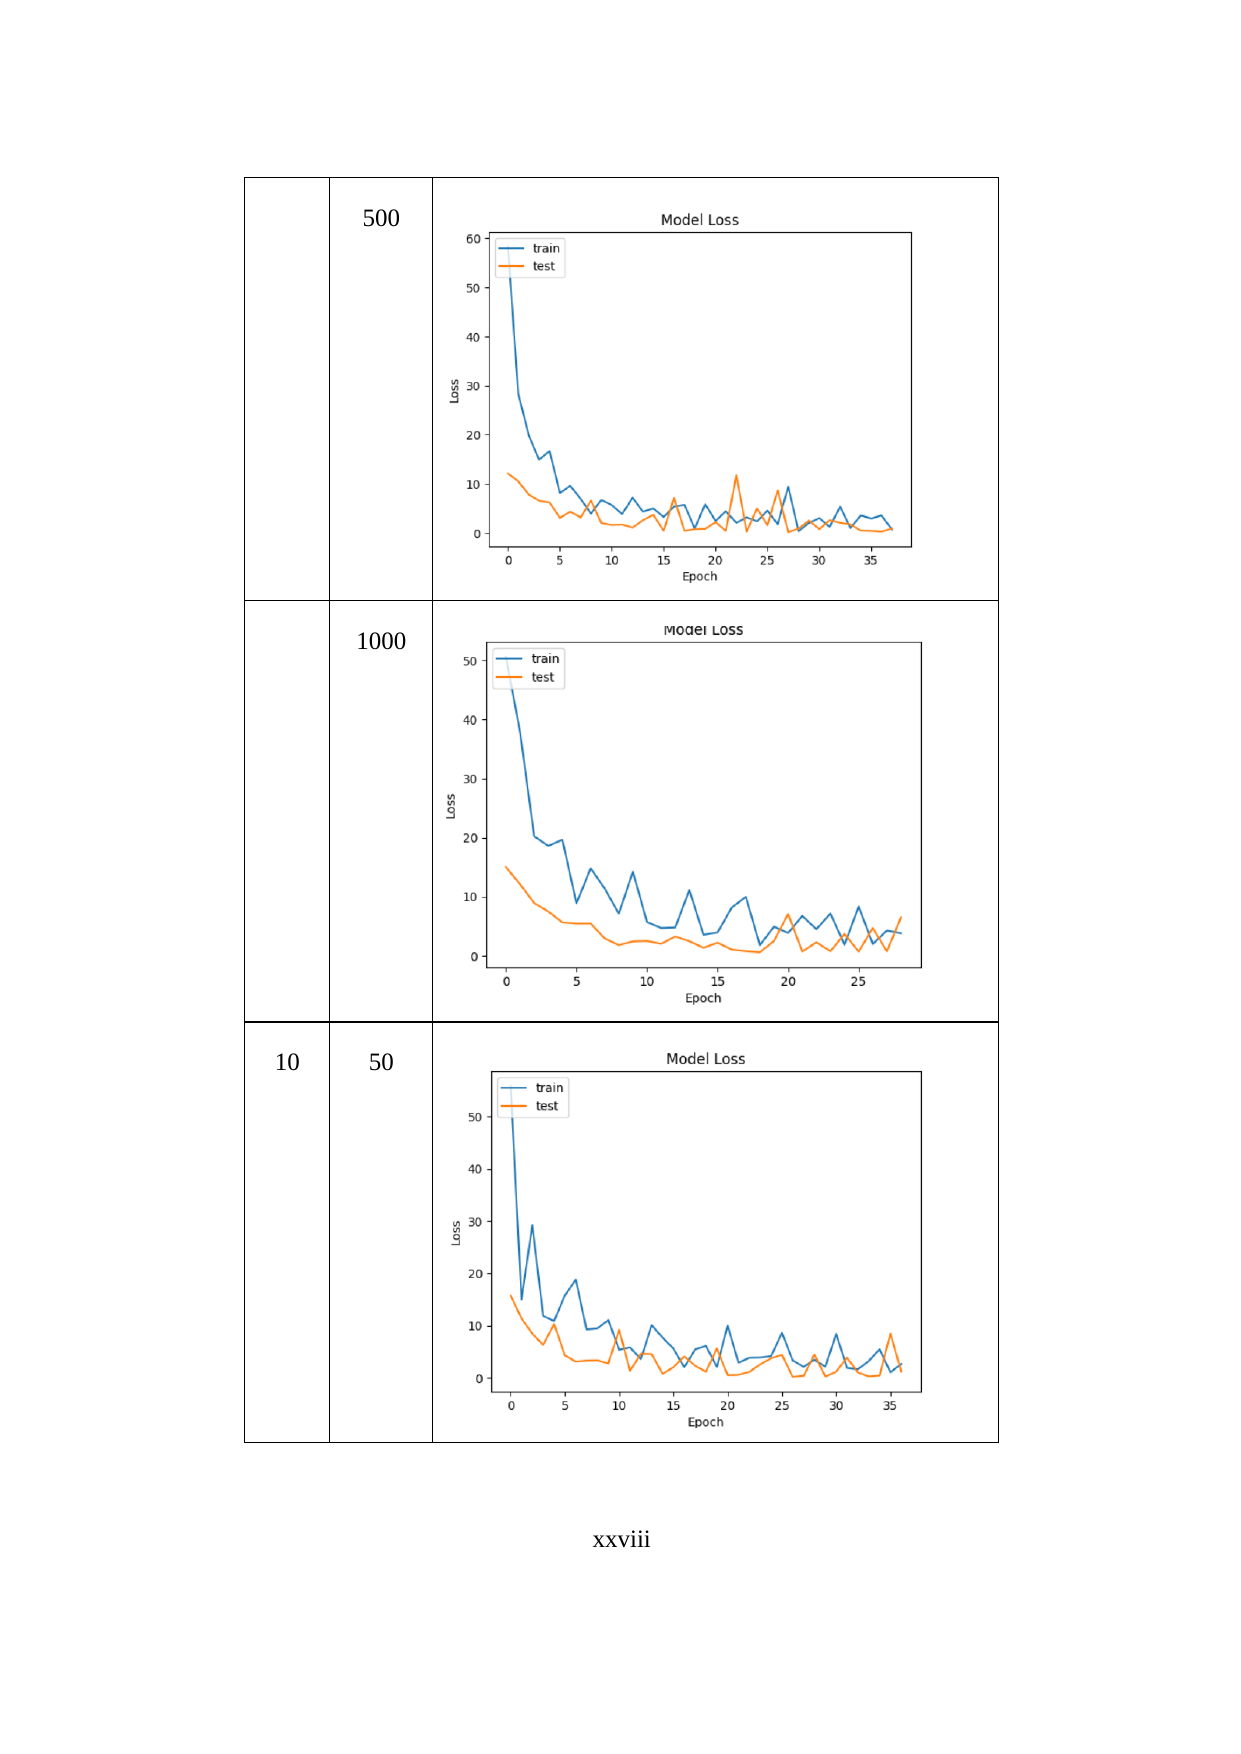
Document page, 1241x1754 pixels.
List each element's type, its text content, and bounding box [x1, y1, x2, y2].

table_cell 50 [330, 1023, 432, 1442]
picture [443, 1047, 926, 1428]
picture [443, 626, 926, 1008]
table_cell [433, 178, 998, 600]
table_cell 1000 [330, 601, 432, 1021]
table_cell [433, 601, 998, 1021]
table_cell [433, 1023, 998, 1442]
table_cell [245, 178, 329, 600]
table_cell [245, 601, 329, 1021]
table_cell 500 [330, 178, 432, 600]
picture [443, 203, 914, 586]
table_cell 10 [245, 1023, 329, 1442]
